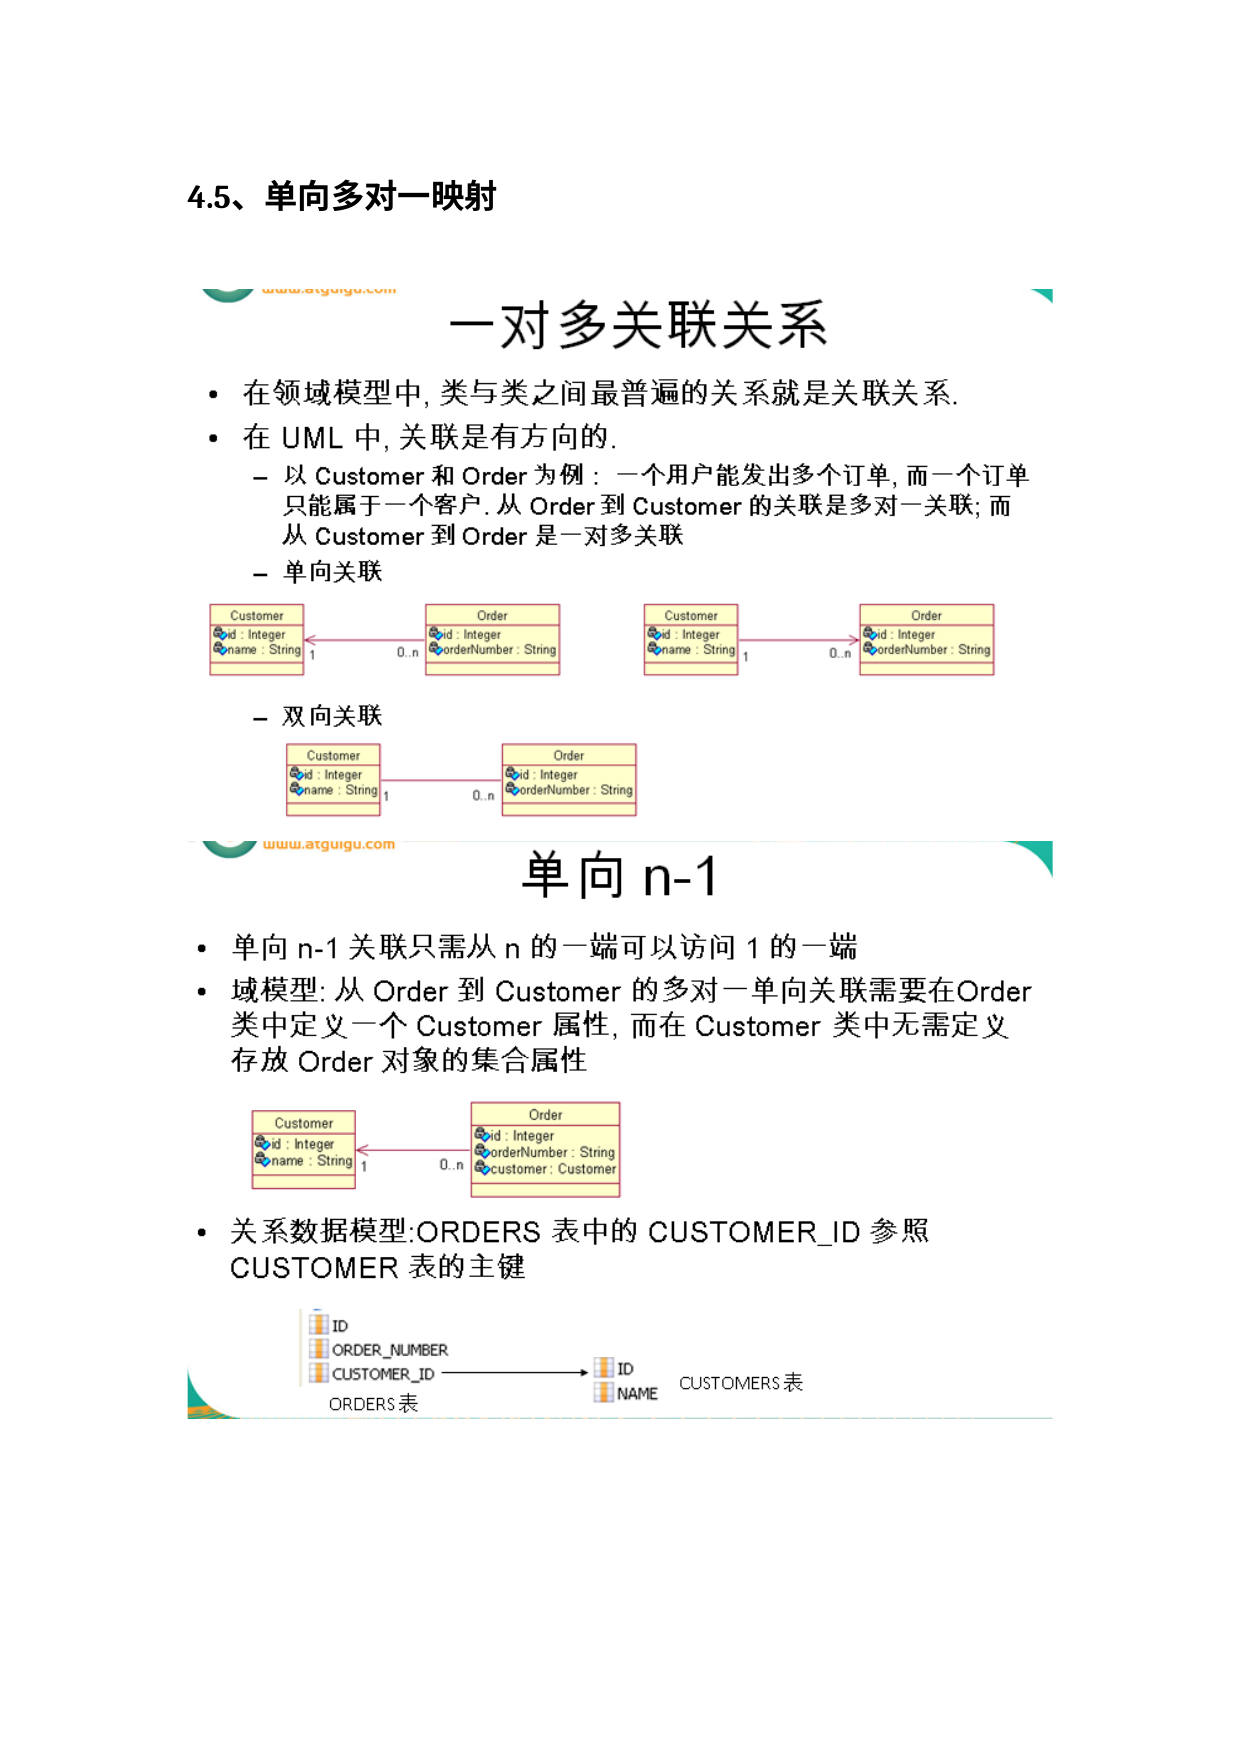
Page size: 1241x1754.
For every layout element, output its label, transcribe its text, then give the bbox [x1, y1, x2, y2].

picture [187, 841, 1053, 1419]
picture [187, 289, 1053, 821]
subtitle 4.5、单向多对一映射 [187, 162, 1053, 227]
